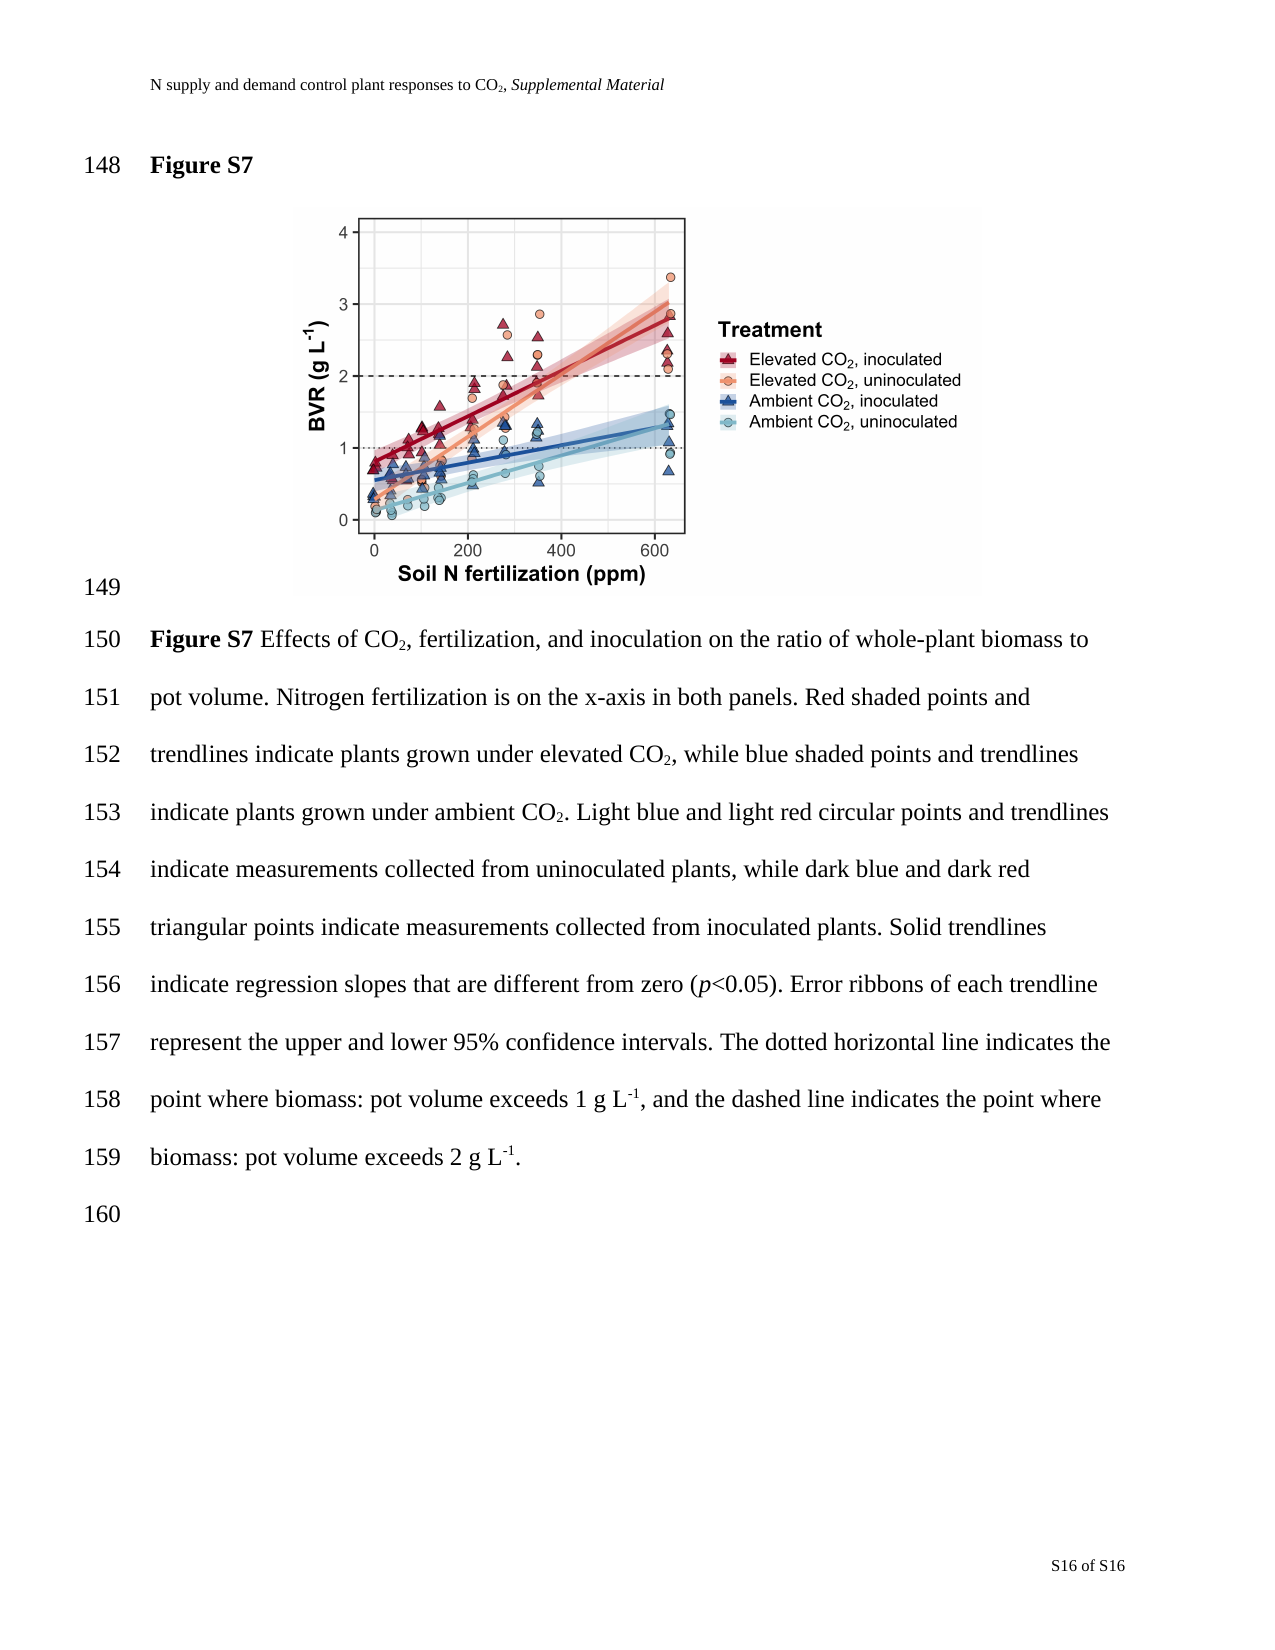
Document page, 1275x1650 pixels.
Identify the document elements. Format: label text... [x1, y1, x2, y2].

text Figure S7 [150, 150, 1125, 179]
picture [292, 207, 983, 596]
text Figure S7 Effects of CO2, fertilization, and inoculation on the ratio of whole-plant biomass to pot volume. Nitrogen fertilization is on the x-axis in both panels. Red shaded points and trendlines indicate plants grown under elevated CO2, while blue shaded points and trendlines indicate plants grown under ambient CO2. Light blue and light red circular points and trendlines indicate measurements collected from uninoculated plants, while dark blue and dark red triangular points indicate measurements collected from inoculated plants. Solid trendlines indicate regression slopes that are different from zero (p<0.05). Error ribbons of each trendline represent the upper and lower 95% confidence intervals. The dotted horizontal line indicates the point where biomass: pot volume exceeds 1 g L-1, and the dashed line indicates the point where biomass: pot volume exceeds 2 g L-1. [150, 624, 1125, 1171]
